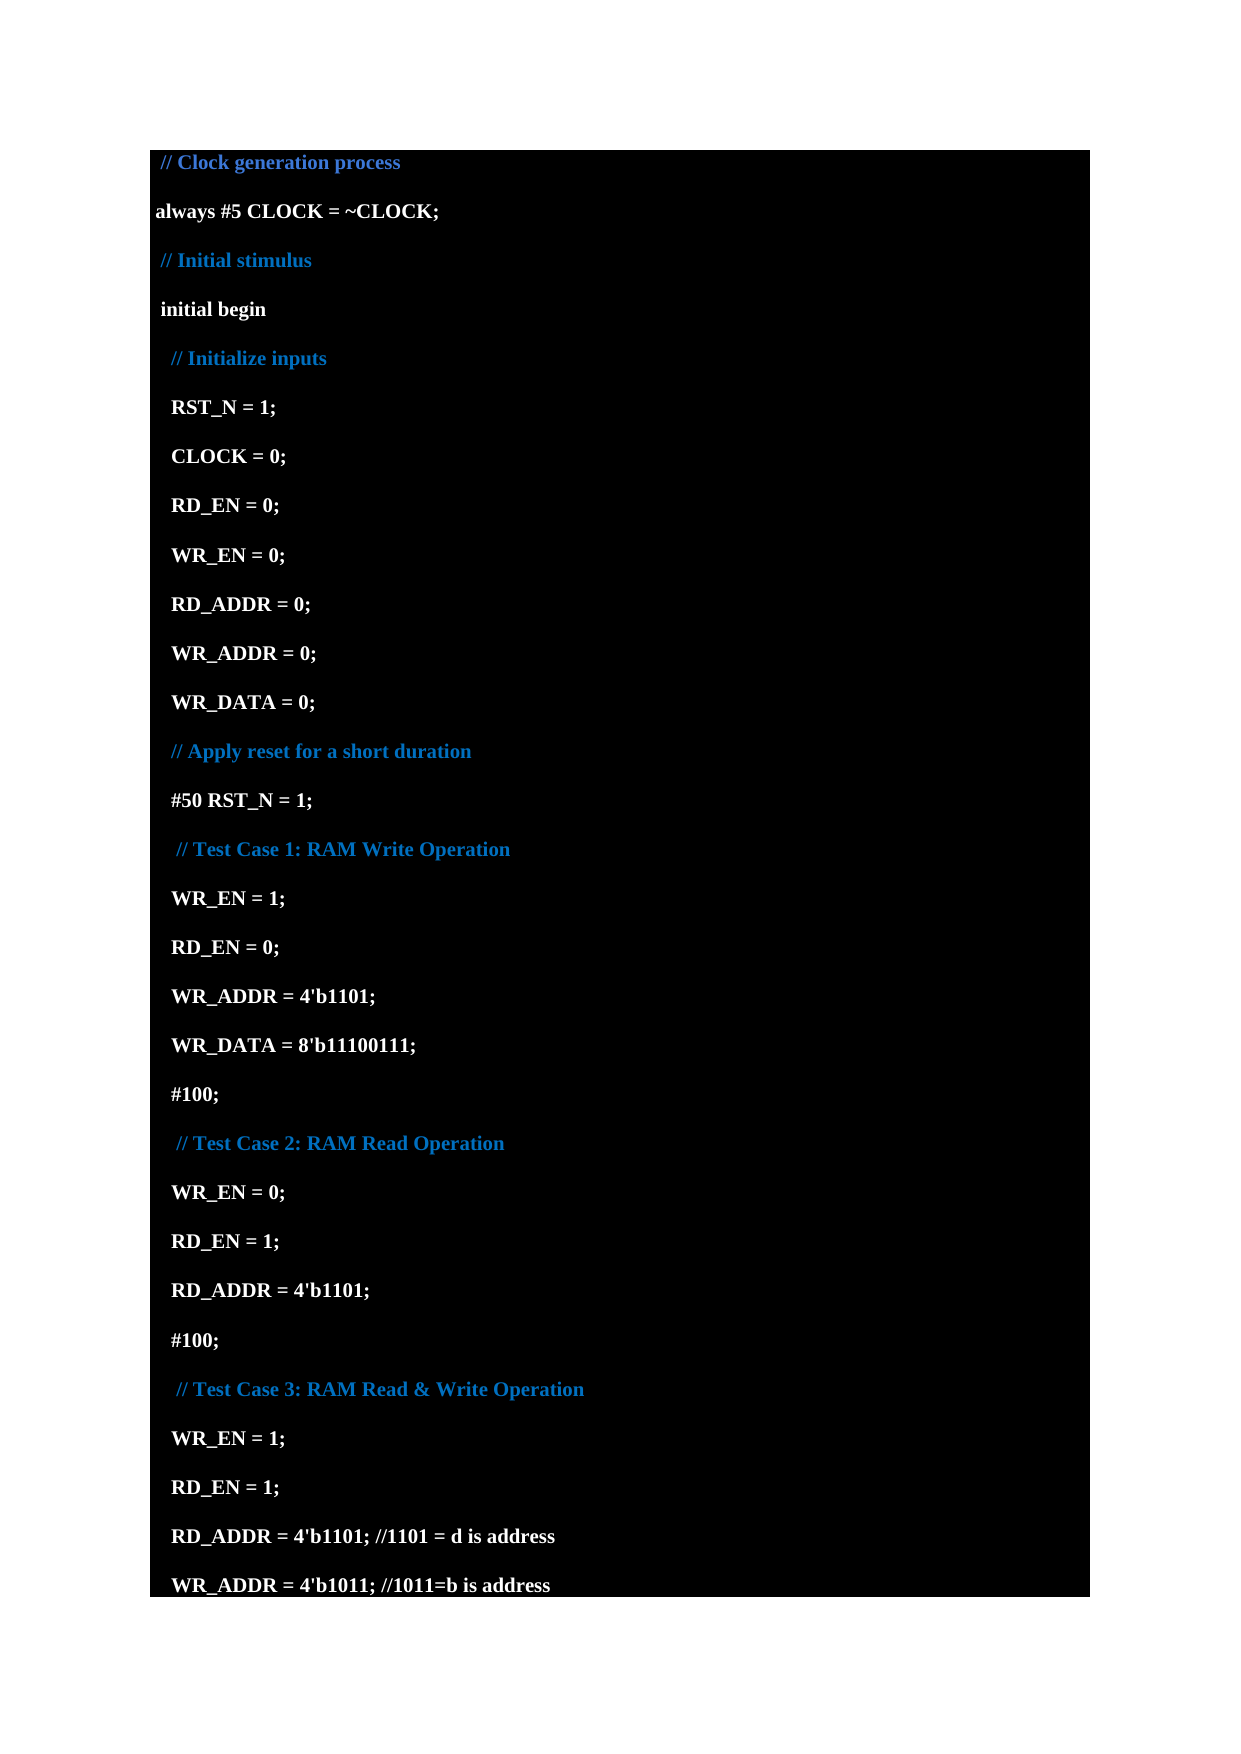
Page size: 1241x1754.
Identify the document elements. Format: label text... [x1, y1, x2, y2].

text // Test Case 2: RAM Read Operation [150, 1131, 1090, 1155]
text WR_EN = 0; [150, 1180, 1090, 1204]
text WR_ADDR = 4'b1011; //1011=b is address [150, 1573, 1090, 1597]
text RD_EN = 0; [150, 935, 1090, 959]
text #50 RST_N = 1; [150, 788, 1090, 812]
text RD_EN = 1; [150, 1475, 1090, 1499]
text CLOCK = 0; [150, 444, 1090, 468]
text initial begin [150, 297, 1090, 321]
text RD_ADDR = 4'b1101; //1101 = d is address [150, 1524, 1090, 1548]
text // Test Case 1: RAM Write Operation [150, 837, 1090, 861]
text // Test Case 3: RAM Read & Write Operation [150, 1377, 1090, 1401]
text RD_ADDR = 4'b1101; [150, 1278, 1090, 1302]
text RD_EN = 1; [150, 1229, 1090, 1253]
text WR_EN = 1; [150, 886, 1090, 910]
text // Initial stimulus [150, 248, 1090, 272]
text WR_DATA = 8'b11100111; [150, 1033, 1090, 1057]
text // Initialize inputs [150, 346, 1090, 370]
text RD_ADDR = 0; [150, 592, 1090, 616]
text RD_EN = 0; [150, 493, 1090, 517]
text WR_ADDR = 0; [150, 641, 1090, 665]
text #100; [150, 1327, 1090, 1352]
text // Clock generation process [150, 150, 1090, 174]
text always #5 CLOCK = ~CLOCK; [150, 199, 1090, 223]
text #100; [150, 1082, 1090, 1106]
text WR_DATA = 0; [150, 690, 1090, 714]
text WR_EN = 1; [150, 1426, 1090, 1450]
text // Apply reset for a short duration [150, 739, 1090, 763]
text WR_EN = 0; [150, 542, 1090, 567]
text WR_ADDR = 4'b1101; [150, 984, 1090, 1008]
text RST_N = 1; [150, 395, 1090, 419]
